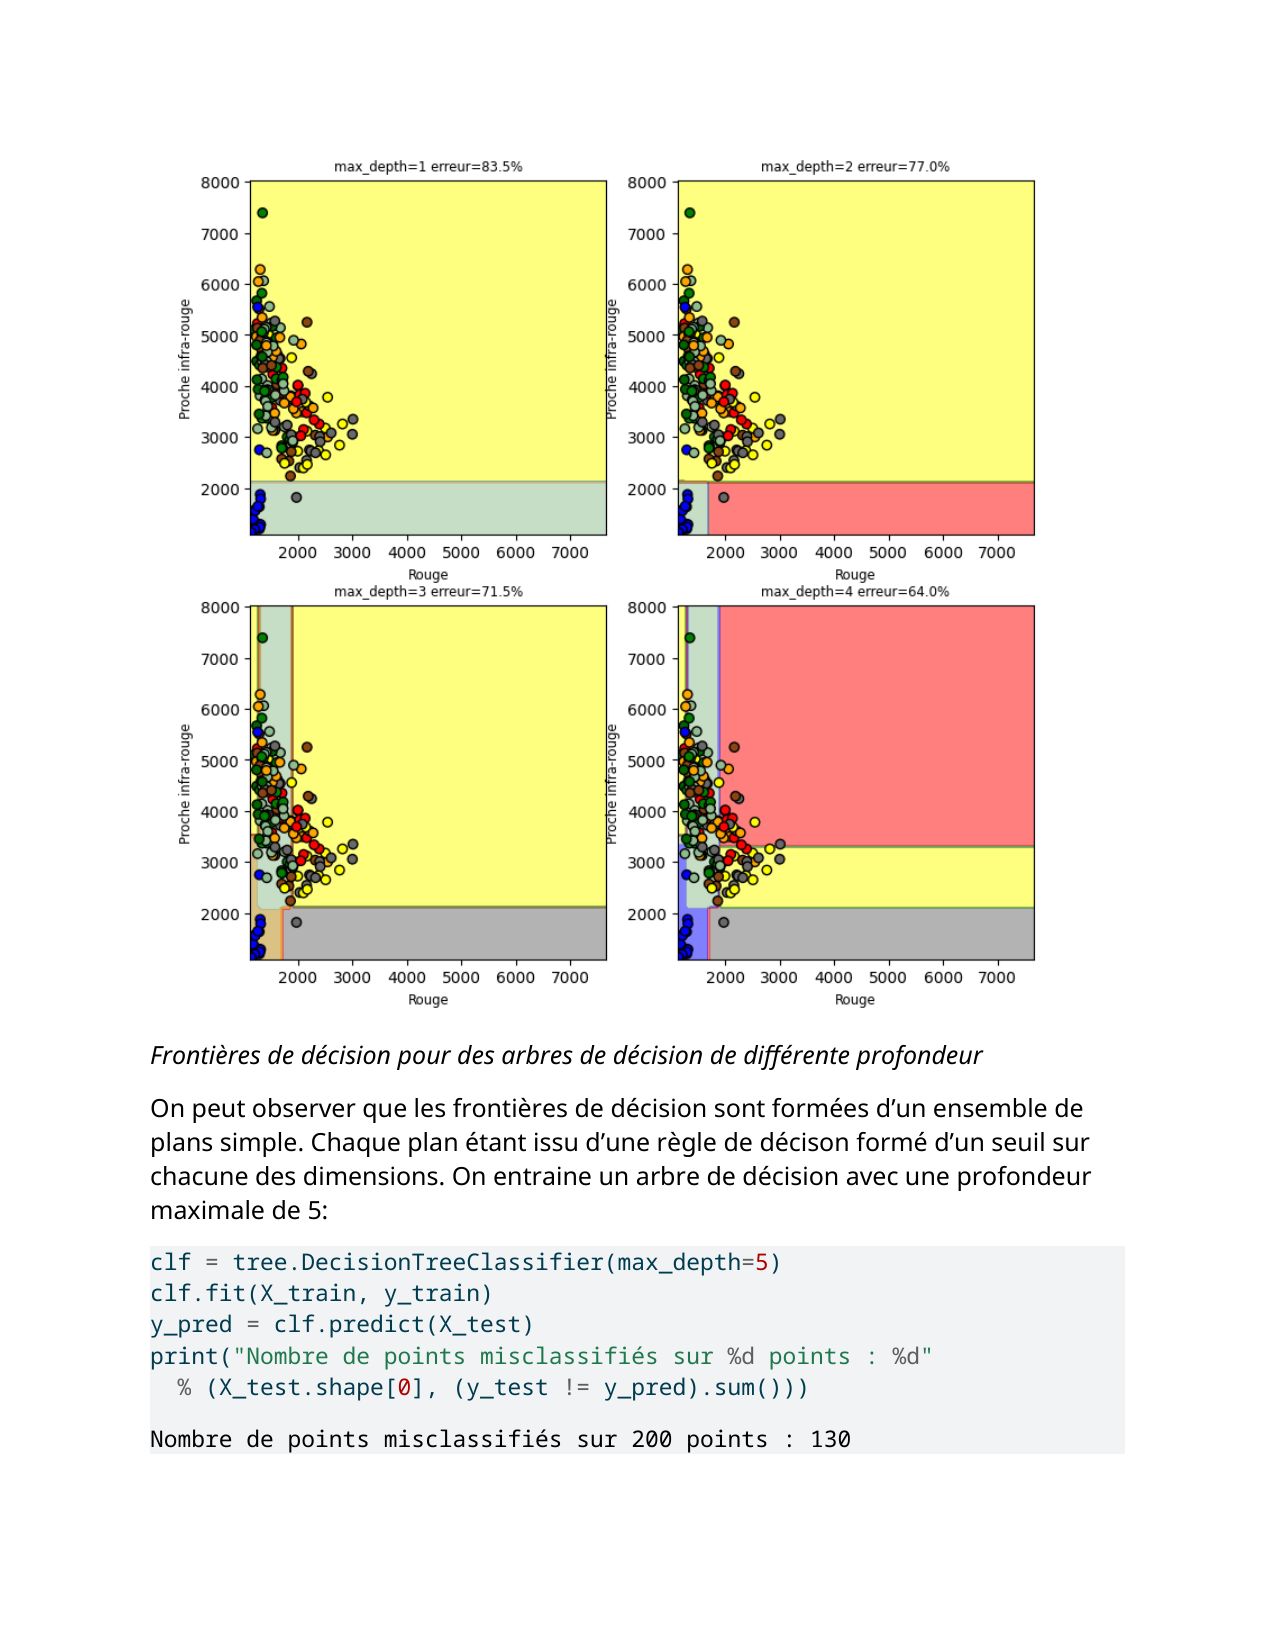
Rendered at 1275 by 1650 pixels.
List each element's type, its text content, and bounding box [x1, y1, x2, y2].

picture [168, 150, 1044, 1018]
text On peut observer que les frontières de décision sont formées d’un ensemble de plans simple. Chaque plan étant issu d’une règle de décison formé d’un seuil sur chacune des dimensions. On entraine un arbre de décision avec une profondeur maximale de 5: [150, 1091, 1125, 1227]
text clf = tree.DecisionTreeClassifier(max_depth=5) clf.fit(X_train, y_train) y_pred = clf.predict(X_test) print("Nombre de points misclassifiés sur %d points : %d" % (X_test.shape[0], (y_test != y_pred).sum())) [150, 1246, 1125, 1402]
text Nombre de points misclassifiés sur 200 points : 130 [150, 1423, 1125, 1454]
text Frontières de décision pour des arbres de décision de différente profondeur [150, 1038, 1125, 1072]
